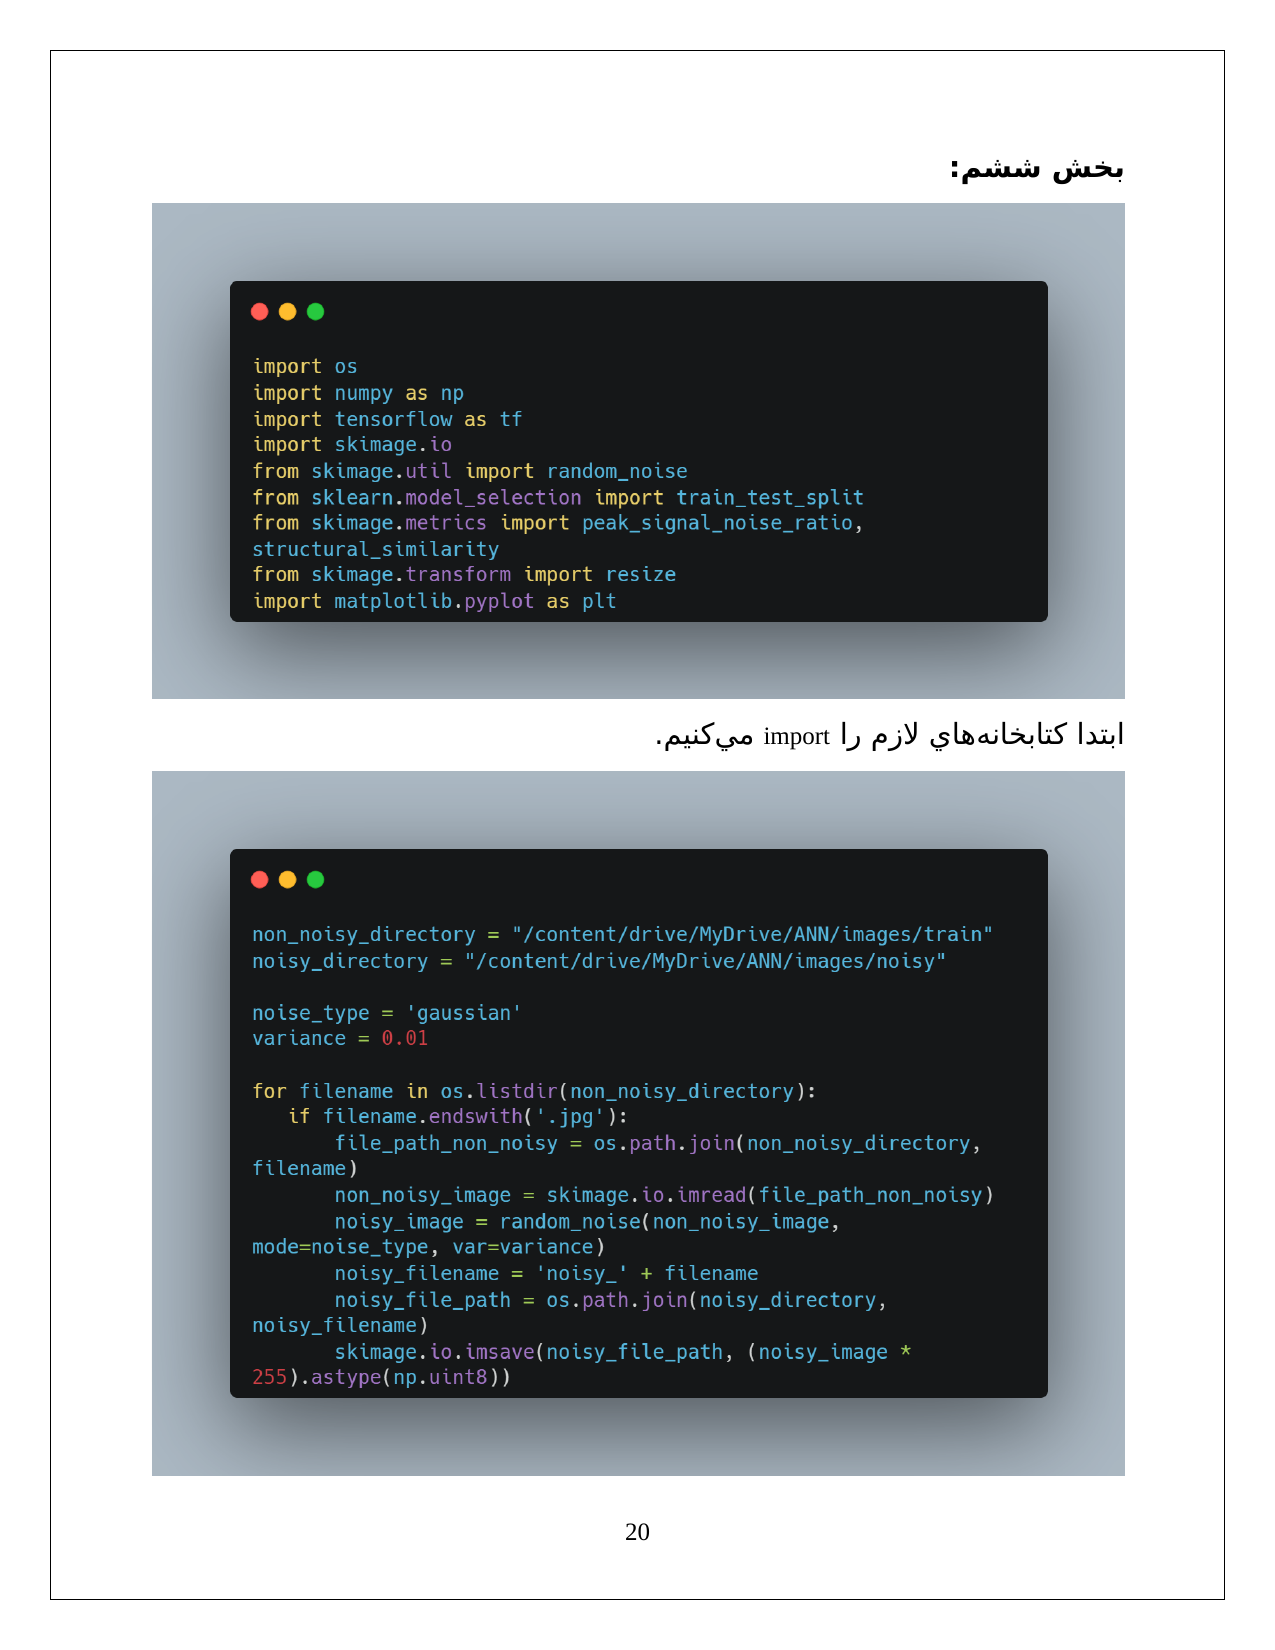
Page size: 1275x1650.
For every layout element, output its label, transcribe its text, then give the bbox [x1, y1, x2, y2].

text بخش ششم: [150, 150, 1125, 184]
picture [151, 203, 1125, 699]
text ابتدا كتابخانه‌هاي لازم را import مي‌كنيم. [150, 718, 1125, 752]
picture [151, 771, 1125, 1476]
